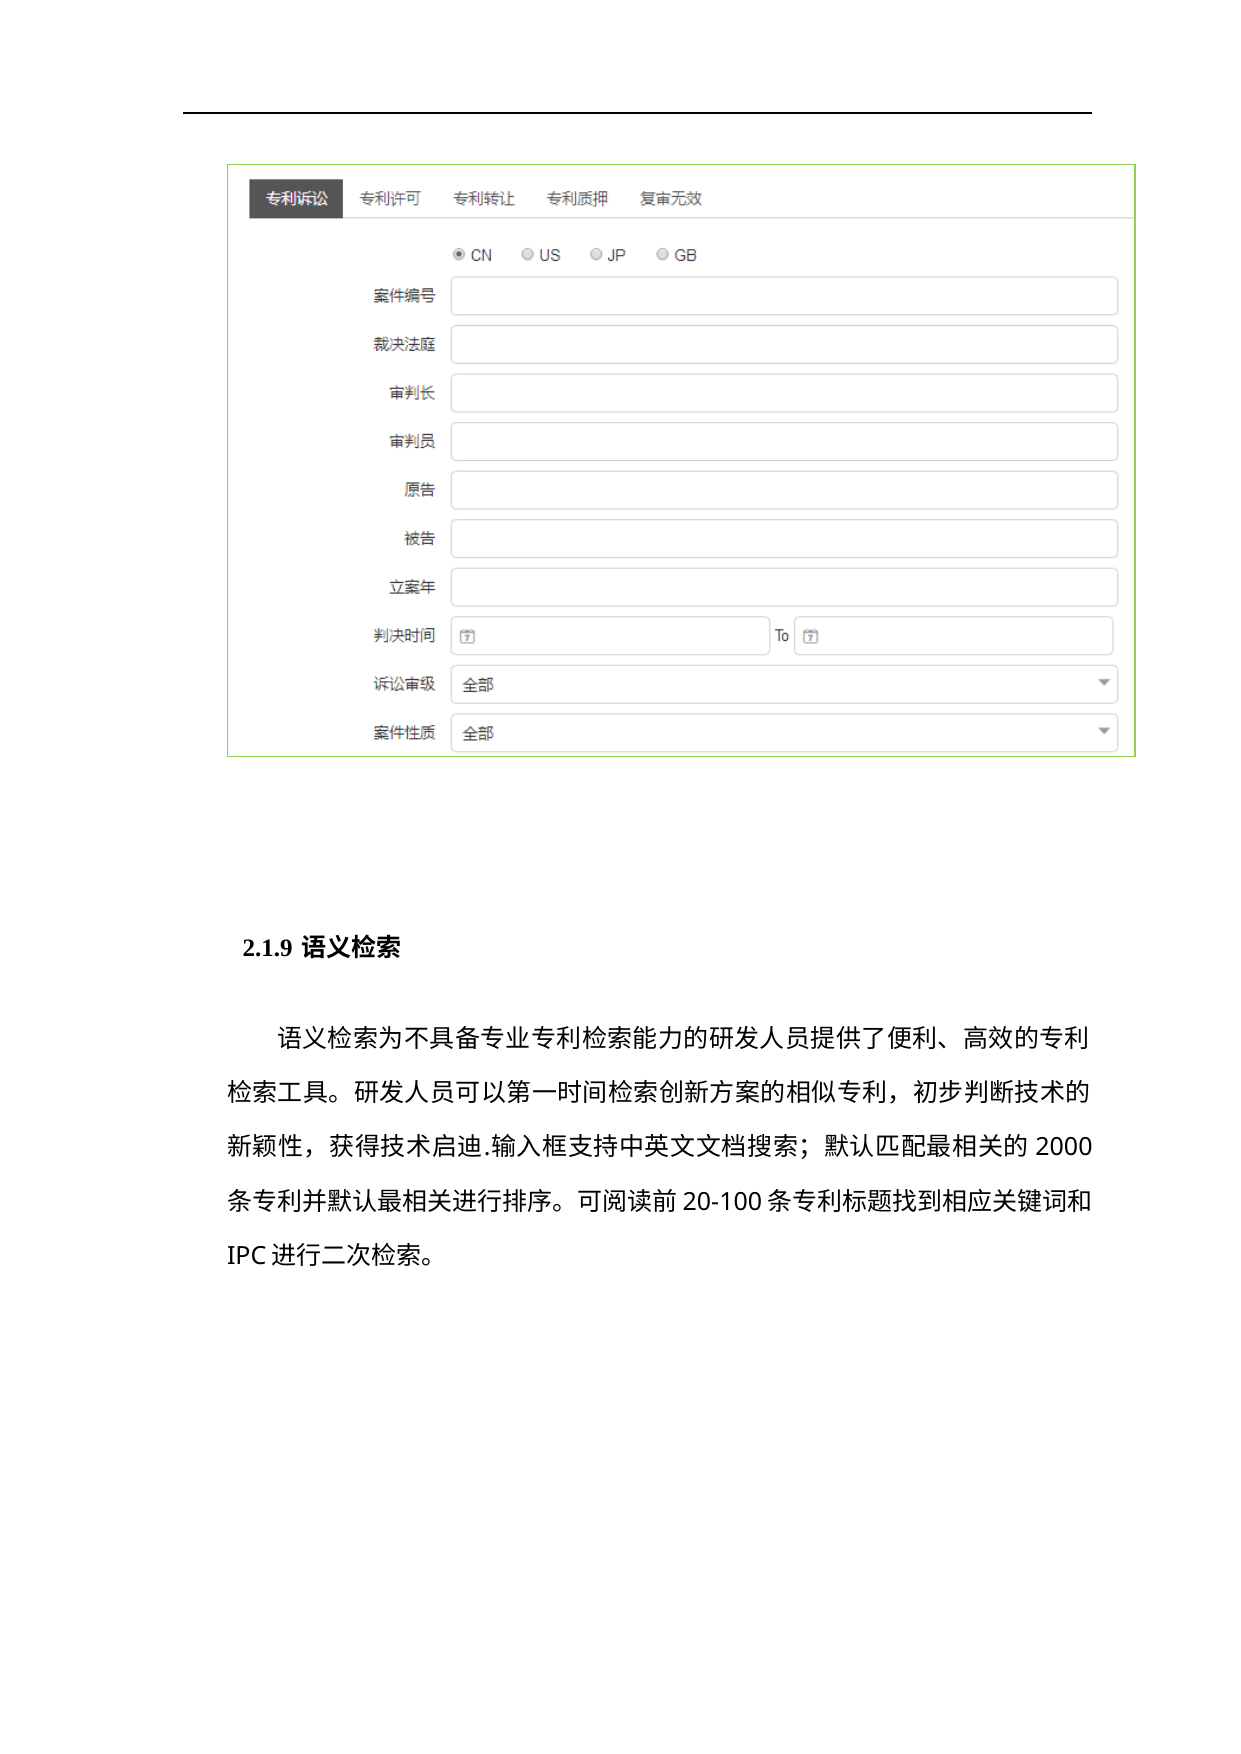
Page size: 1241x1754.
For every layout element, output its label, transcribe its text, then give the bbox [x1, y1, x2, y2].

subtitle 语义检索 [242, 912, 1092, 980]
picture [228, 165, 1134, 756]
text 语义检索为不具备专业专利检索能力的研发人员提供了便利、高效的专利检索工具。研发人员可以第一时间检索创新方案的相似专利，初步判断技术的新颖性，获得技术启迪.输入框支持中英文文档搜索；默认匹配最相关的2000条专利并默认最相关进行排序。可阅读前20-100条专利标题找到相应关键词和IPC进行二次检索。 [227, 1018, 1092, 1272]
